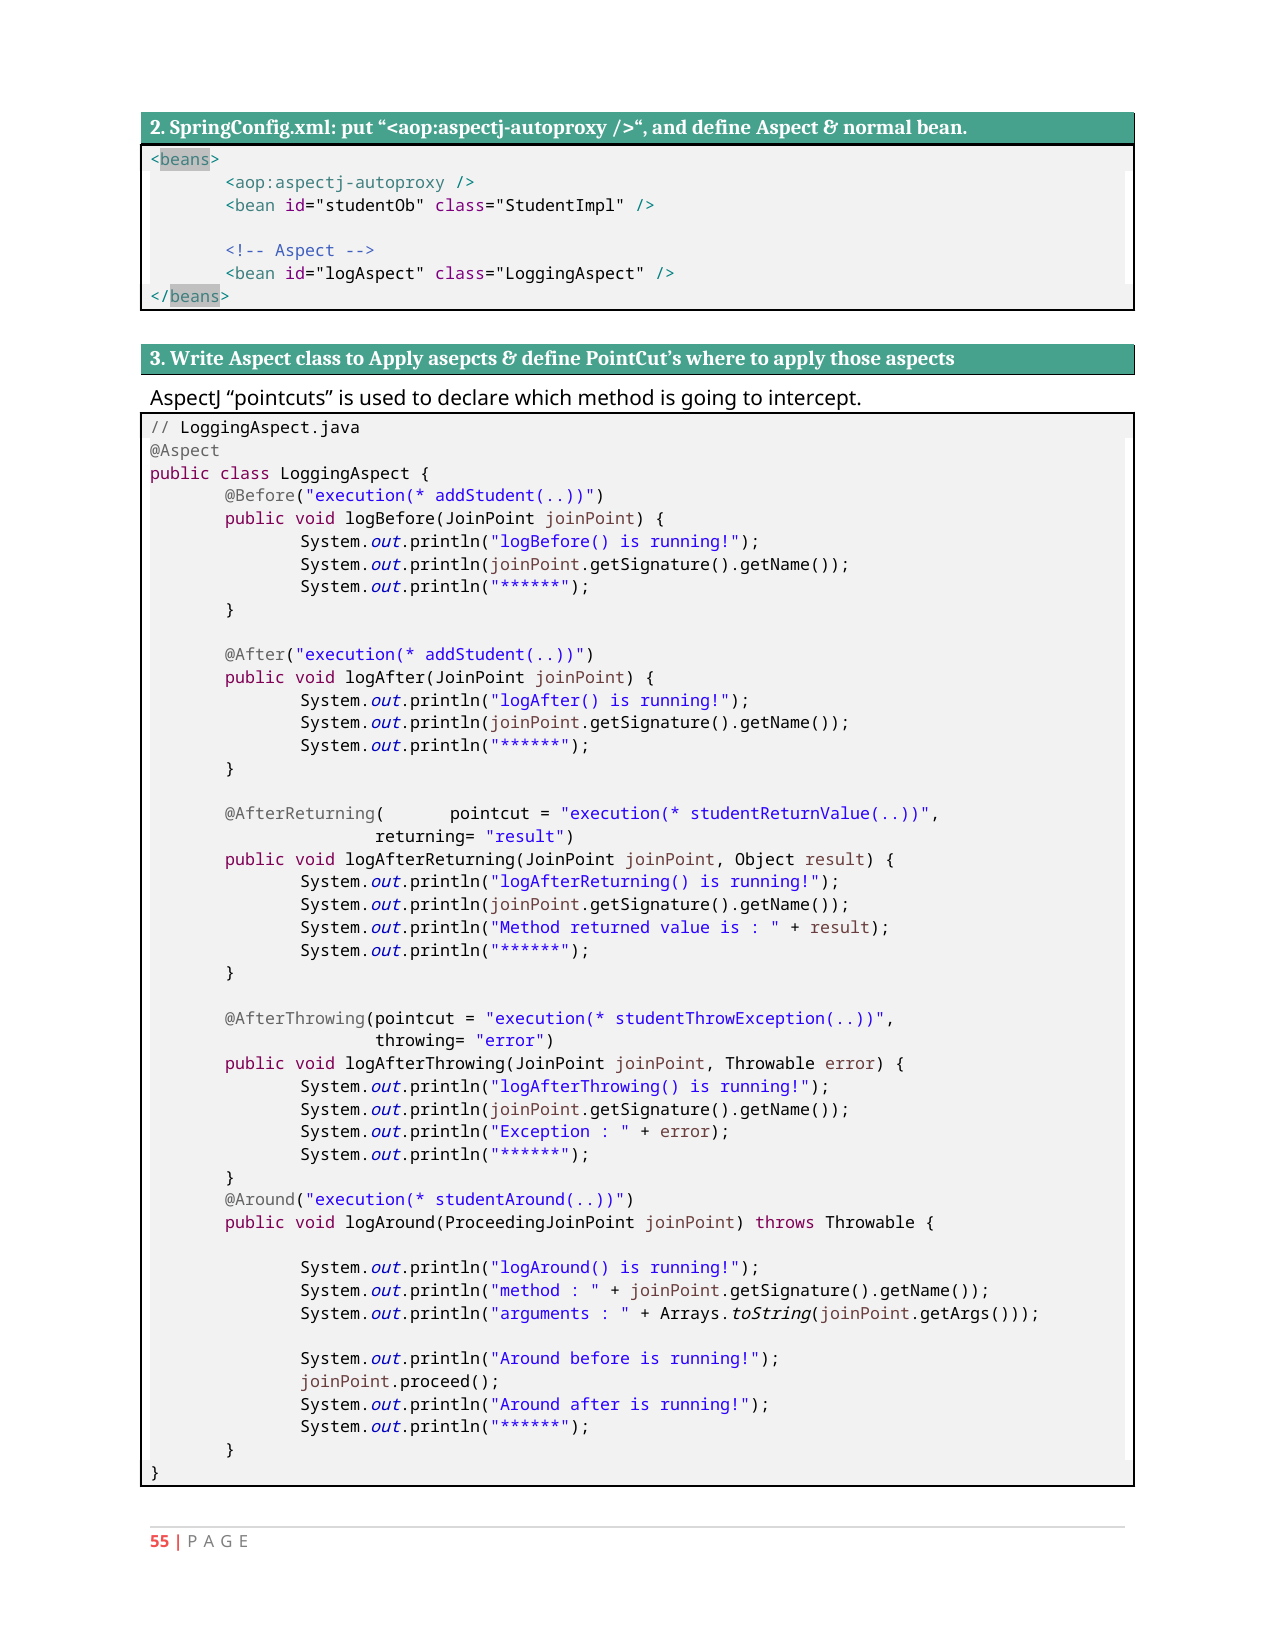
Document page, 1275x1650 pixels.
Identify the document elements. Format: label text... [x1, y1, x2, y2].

text System.out.println("Around after is running!"); [150, 1392, 1125, 1415]
text <!-- Aspect --> [150, 239, 1125, 261]
text } [150, 1438, 1125, 1456]
text System.out.println("******"); [150, 734, 1125, 756]
text public void logAfterThrowing(JoinPoint joinPoint, Throwable error) { [150, 1052, 1125, 1074]
text <aop:aspectj-autoproxy /> [150, 171, 1125, 193]
text System.out.println("Exception : " + error); [150, 1120, 1125, 1142]
text System.out.println("******"); [150, 575, 1125, 597]
text @Around("execution(* studentAround(..))") [150, 1188, 1125, 1211]
text public void logAfter(JoinPoint joinPoint) { [150, 666, 1125, 688]
text System.out.println("Around before is running!"); [150, 1347, 1125, 1369]
text // LoggingAspect.java [142, 414, 1133, 438]
text System.out.println("method : " + joinPoint.getSignature().getName()); [150, 1279, 1125, 1301]
text @AfterReturning( pointcut = "execution(* studentReturnValue(..))", [150, 802, 1125, 824]
text System.out.println("logAround() is running!"); [150, 1256, 1125, 1279]
text } [150, 597, 1125, 620]
text joinPoint.proceed(); [150, 1369, 1125, 1392]
text } [142, 1456, 1133, 1485]
text System.out.println("******"); [150, 1415, 1125, 1438]
text System.out.println(joinPoint.getSignature().getName()); [150, 1097, 1125, 1120]
text System.out.println("******"); [150, 938, 1125, 961]
text System.out.println("Method returned value is : " + result); [150, 915, 1125, 938]
text <bean id="logAspect" class="LoggingAspect" /> [150, 261, 1125, 280]
text @AfterThrowing(pointcut = "execution(* studentThrowException(..))", [150, 1006, 1125, 1029]
text System.out.println("******"); [150, 1142, 1125, 1165]
text public void logAround(ProceedingJoinPoint joinPoint) throws Throwable { [150, 1211, 1125, 1233]
text System.out.println("logAfterThrowing() is running!"); [150, 1074, 1125, 1097]
text System.out.println(joinPoint.getSignature().getName()); [150, 552, 1125, 575]
text public void logBefore(JoinPoint joinPoint) { [150, 507, 1125, 529]
text @Aspect [150, 438, 1125, 461]
text returning= "result") [150, 824, 1125, 847]
text System.out.println(joinPoint.getSignature().getName()); [150, 893, 1125, 915]
text AspectJ “pointcuts” is used to declare which method is going to intercept. [150, 383, 1125, 412]
text } [150, 756, 1125, 779]
text System.out.println("logAfterReturning() is running!"); [150, 870, 1125, 893]
text public void logAfterReturning(JoinPoint joinPoint, Object result) { [150, 847, 1125, 870]
text System.out.println("logAfter() is running!"); [150, 688, 1125, 711]
text } [150, 1165, 1125, 1188]
text 3. Write Aspect class to Apply asepcts & define PointCut’s where to apply those aspects [142, 345, 1133, 373]
text @Before("execution(* addStudent(..))") [150, 484, 1125, 507]
text System.out.println(joinPoint.getSignature().getName()); [150, 711, 1125, 734]
text System.out.println("logBefore() is running!"); [150, 529, 1125, 552]
text @After("execution(* addStudent(..))") [150, 643, 1125, 666]
text throwing= "error") [150, 1029, 1125, 1052]
text System.out.println("arguments : " + Arrays.toString(joinPoint.getArgs())); [150, 1301, 1125, 1324]
text </beans> [142, 280, 1133, 309]
text <beans> [142, 146, 1133, 171]
text public class LoggingAspect { [150, 461, 1125, 484]
text <bean id="studentOb" class="StudentImpl" /> [150, 193, 1125, 216]
text 2. SpringConfig.xml: put “<aop:aspectj-autoproxy />“, and define Aspect & normal bean. [142, 114, 1133, 142]
text } [150, 961, 1125, 983]
